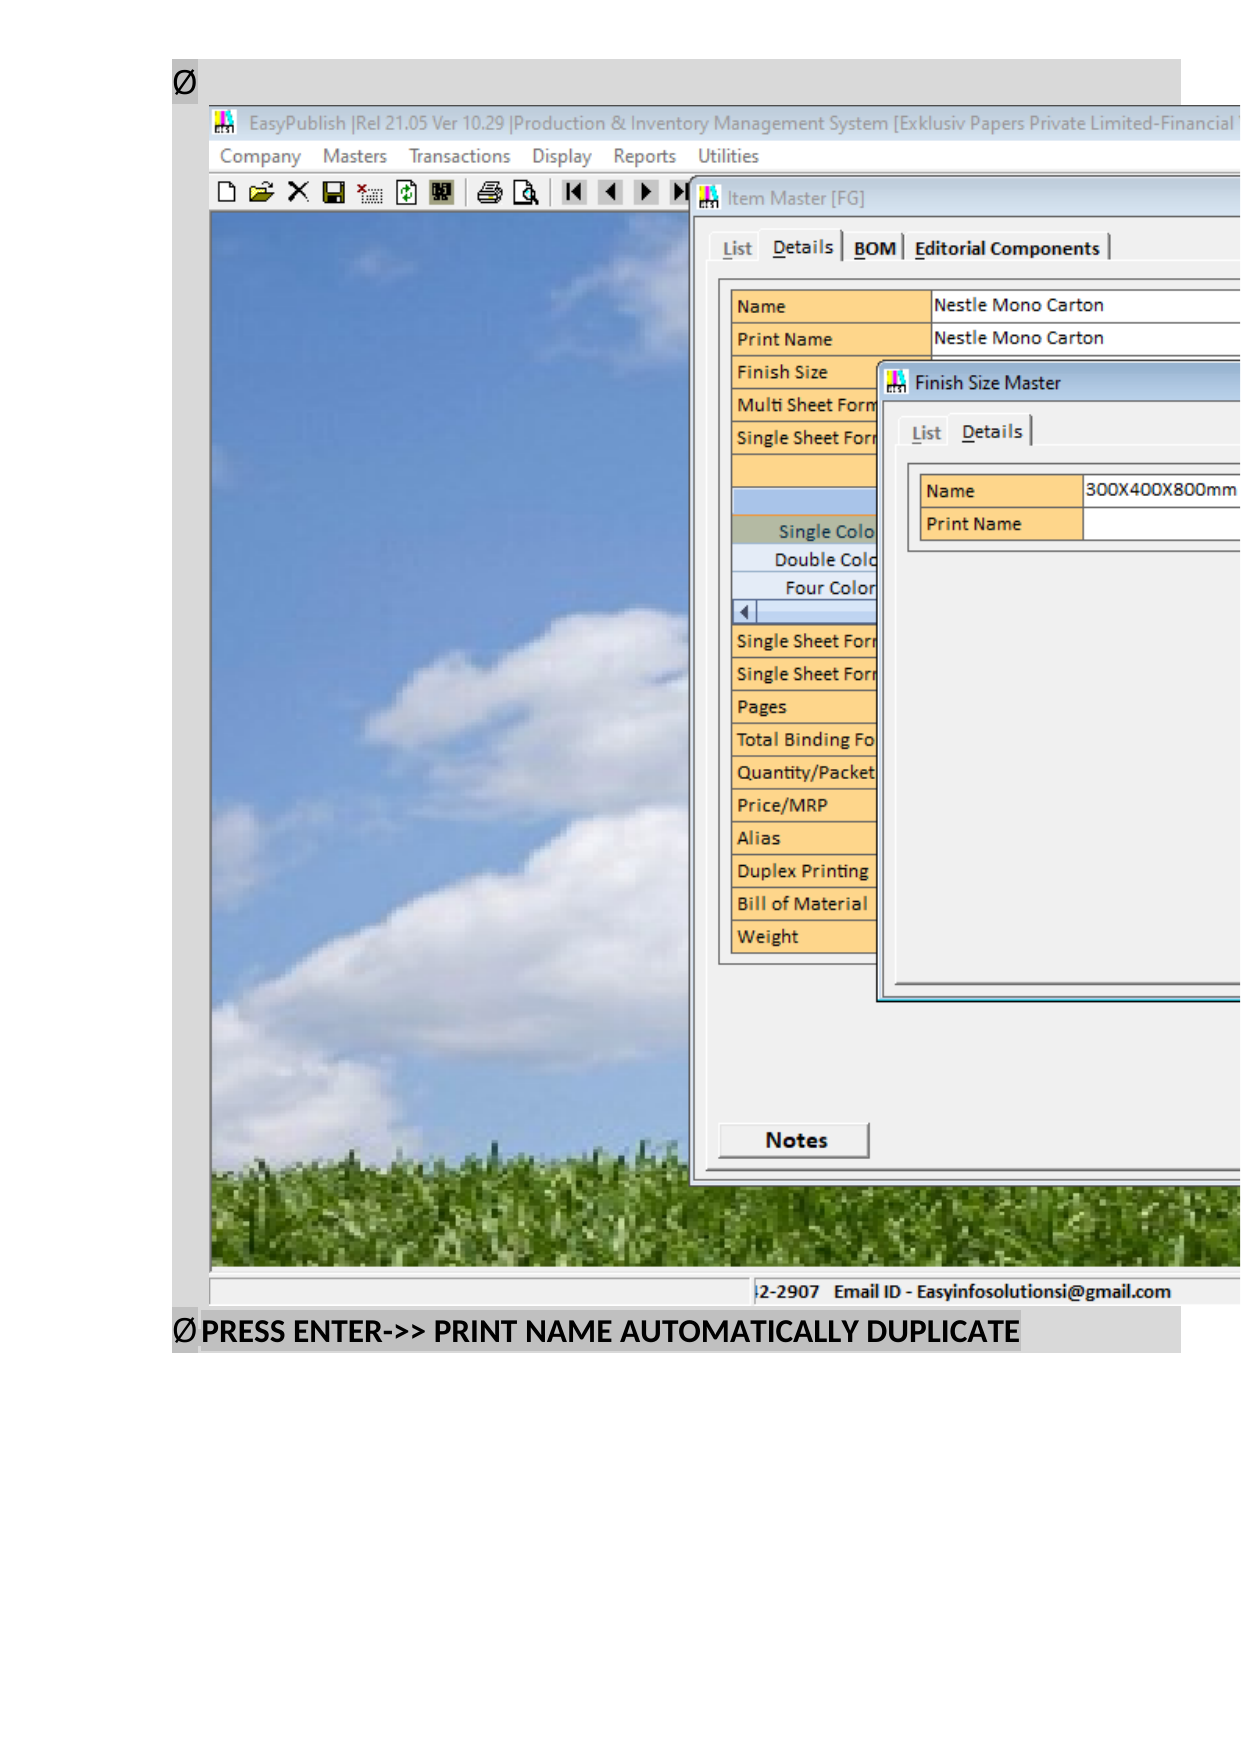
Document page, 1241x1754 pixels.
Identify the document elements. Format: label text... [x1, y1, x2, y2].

list Ø PRESS ENTER->> PRINT NAME AUTOMATICALLY DUPLICATE [198, 1307, 1181, 1353]
picture [209, 105, 1241, 1306]
